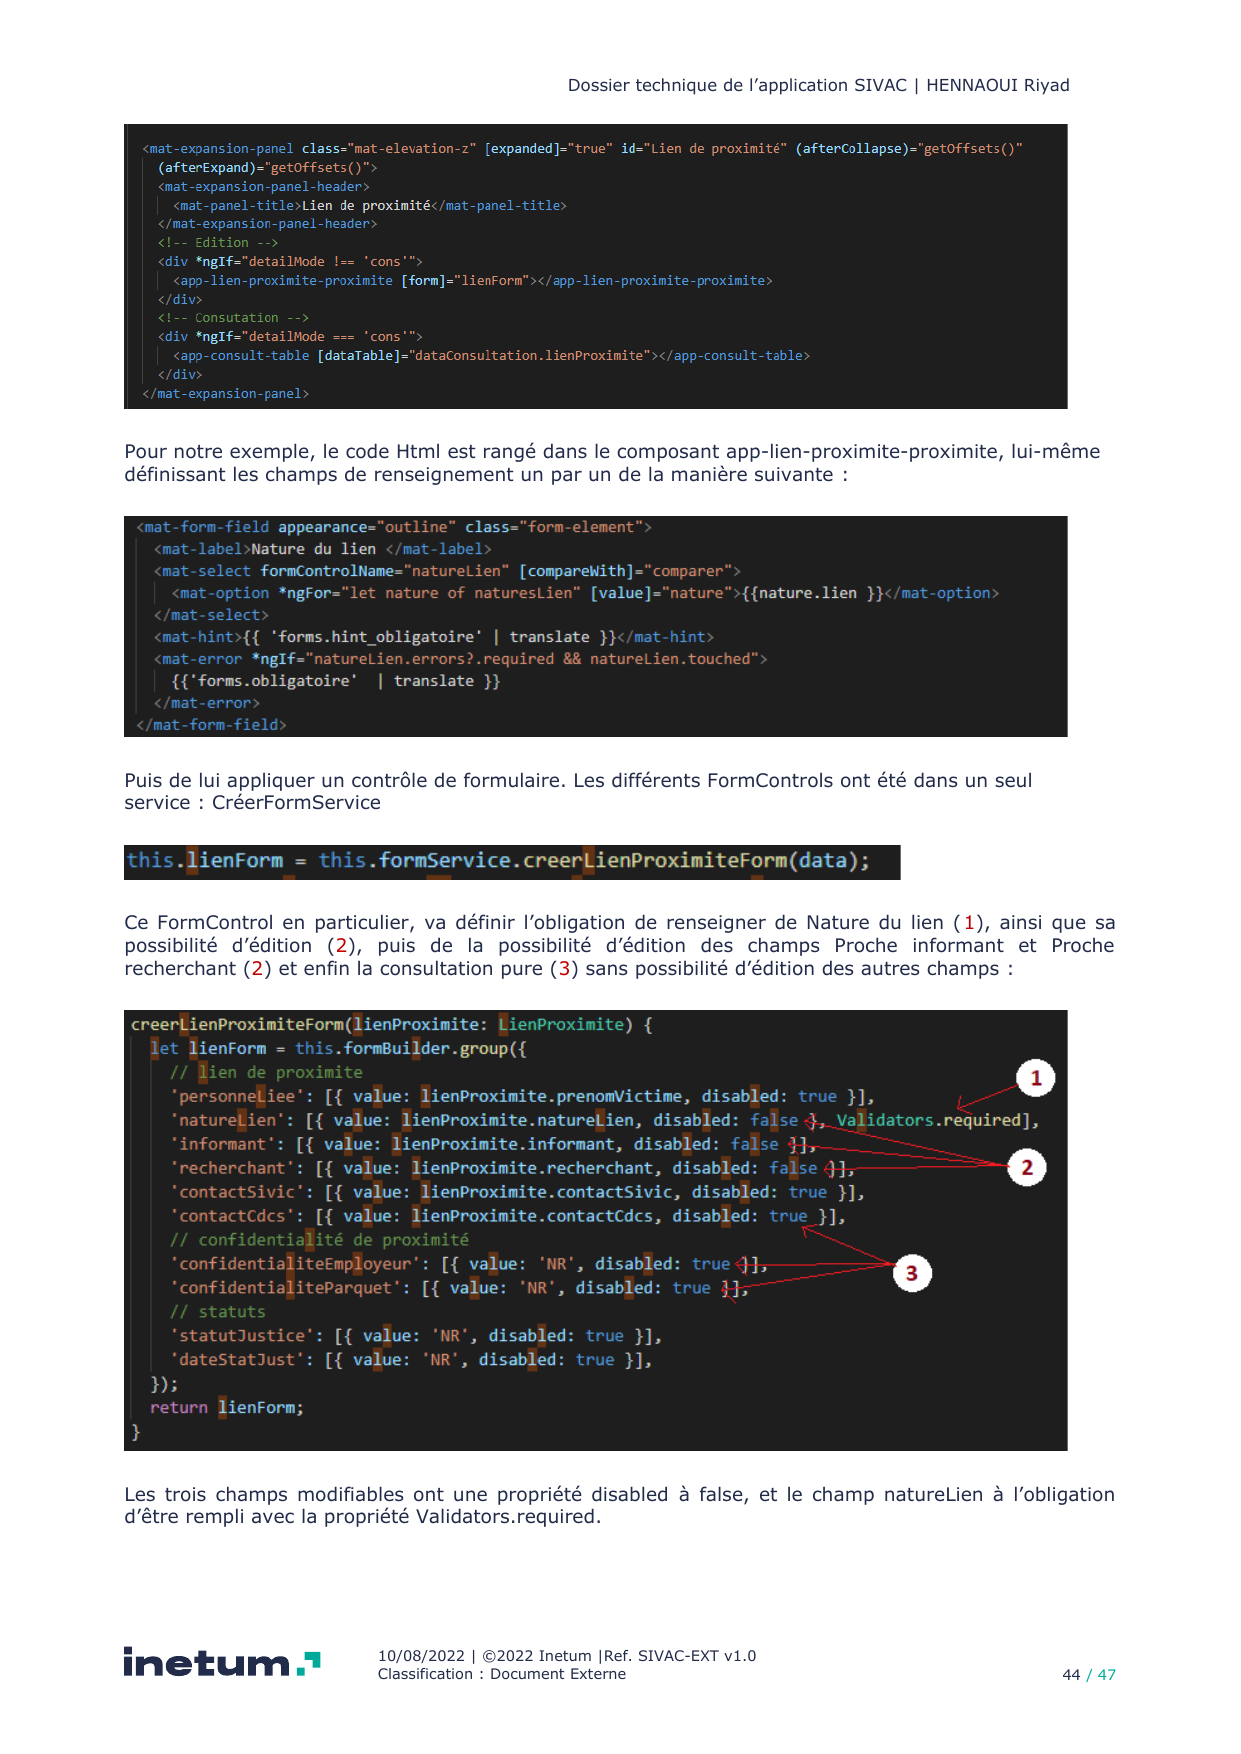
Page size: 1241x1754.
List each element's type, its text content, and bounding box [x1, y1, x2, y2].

picture [124, 124, 1068, 409]
picture [124, 845, 901, 880]
text Les trois champs modifiables ont une propriété disabled à false, et le champ natureLien à l’obligation d’être rempli avec la propriété Validators.required. [124, 1482, 1116, 1528]
text Pour notre exemple, le code Html est rangé dans le composant app-lien-proximite-proximite, lui-même définissant les champs de renseignement un par un de la manière suivante : [124, 440, 1116, 485]
picture [124, 1010, 1068, 1451]
picture [124, 516, 1068, 737]
text Puis de lui appliquer un contrôle de formulaire. Les différents FormControls ont été dans un seul service : CréerFormService [124, 768, 1116, 814]
text Ce FormControl en particulier, va définir l’obligation de renseigner de Nature du lien (1), ainsi que sa possibilité d’édition (2), puis de la possibilité d’édition des champs Proche informant et Proche recherchant (2) et enfin la consultation pure (3) sans possibilité d’édition des autres champs : [124, 911, 1116, 979]
